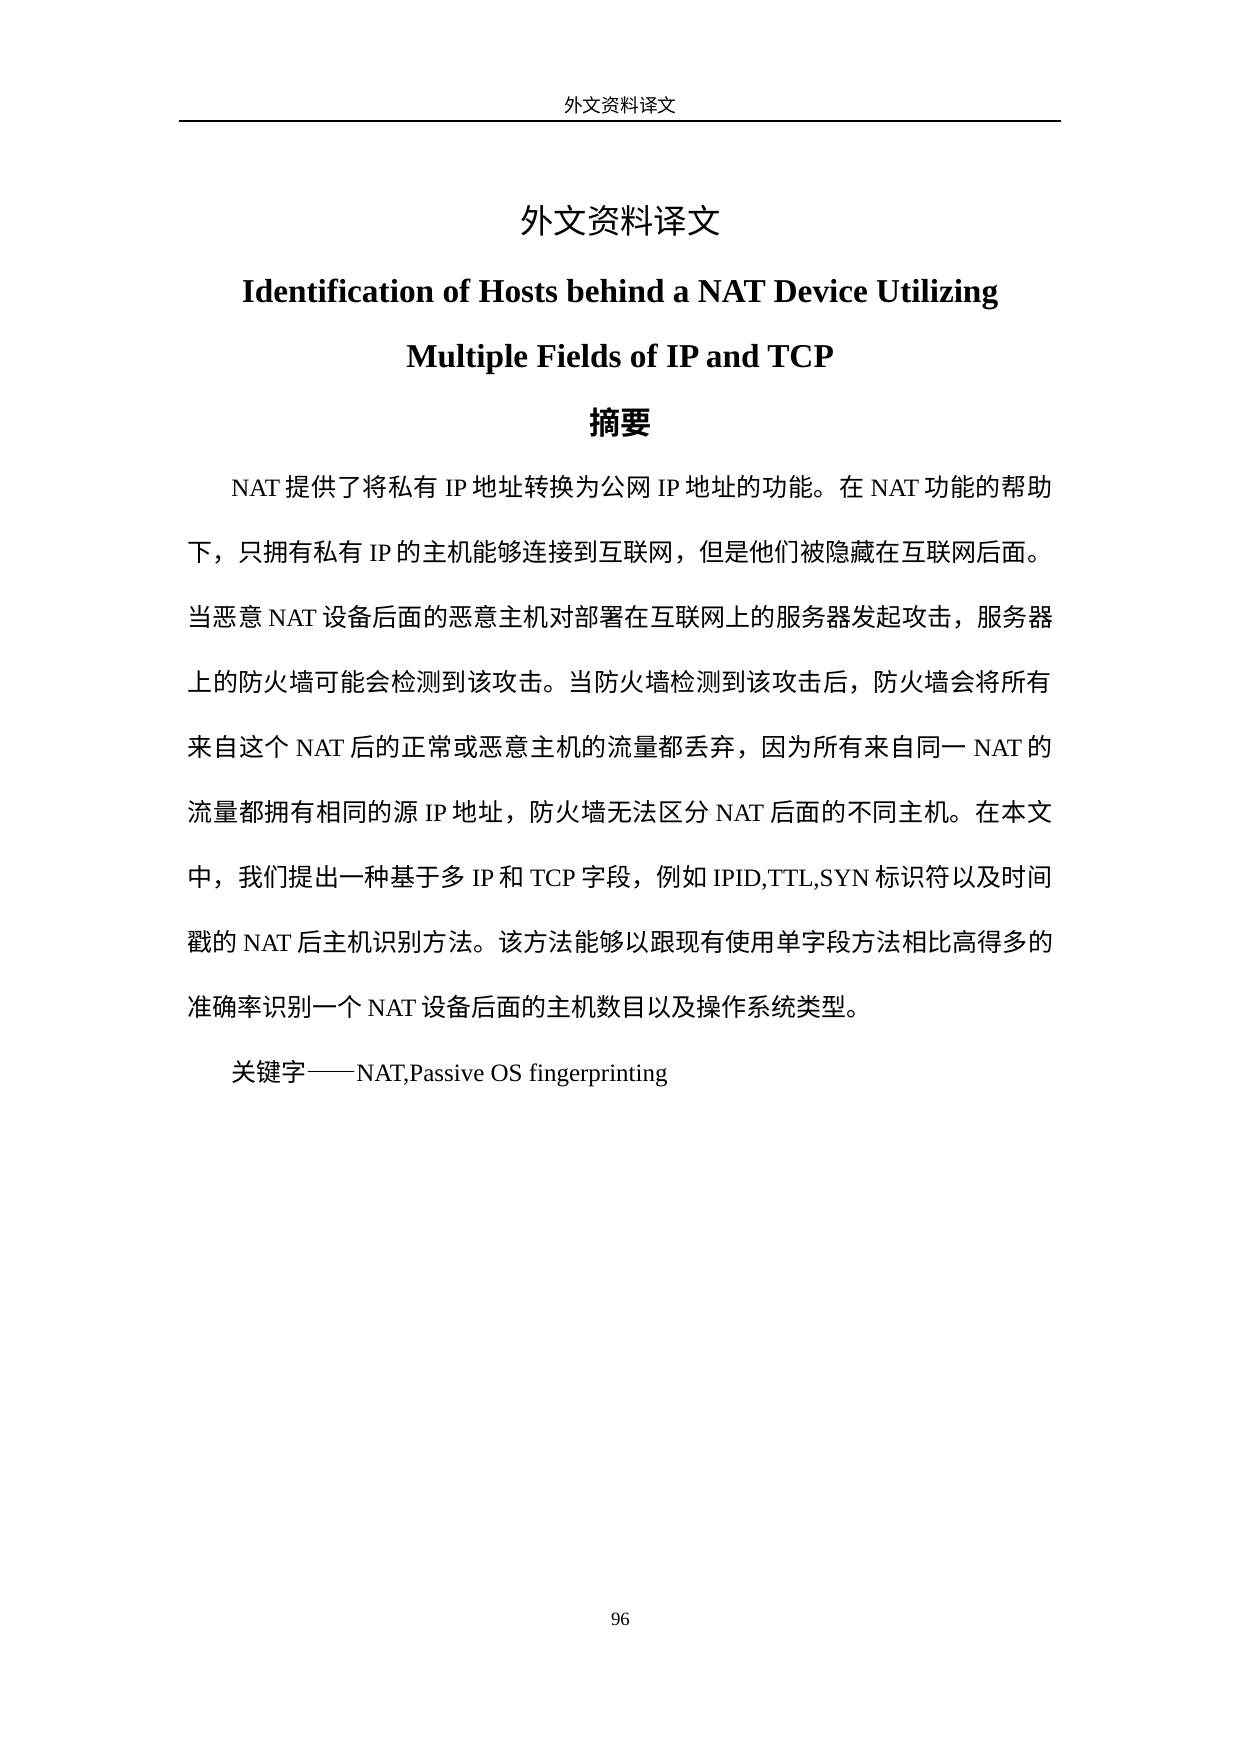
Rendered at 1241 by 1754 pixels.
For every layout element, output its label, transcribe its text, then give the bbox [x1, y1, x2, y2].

text 关键字——NAT,Passive OS fingerprinting [187, 1038, 1053, 1103]
text 摘要 [187, 388, 1053, 453]
text NAT提供了将私有IP地址转换为公网IP地址的功能。在NAT功能的帮助下，只拥有私有IP的主机能够连接到互联网，但是他们被隐藏在互联网后面。当恶意NAT设备后面的恶意主机对部署在互联网上的服务器发起攻击，服务器上的防火墙可能会检测到该攻击。当防火墙检测到该攻击后，防火墙会将所有来自这个NAT后的正常或恶意主机的流量都丢弃，因为所有来自同一NAT的流量都拥有相同的源IP地址，防火墙无法区分NAT后面的不同主机。在本文中，我们提出一种基于多IP和TCP字段，例如IPID,TTL,SYN标识符以及时间戳的NAT后主机识别方法。该方法能够以跟现有使用单字段方法相比高得多的准确率识别一个NAT设备后面的主机数目以及操作系统类型。 [187, 453, 1053, 1038]
text Identification of Hosts behind a NAT Device Utilizing Multiple Fields of IP and TCP [187, 258, 1053, 388]
title 外文资料译文 [187, 187, 1053, 252]
